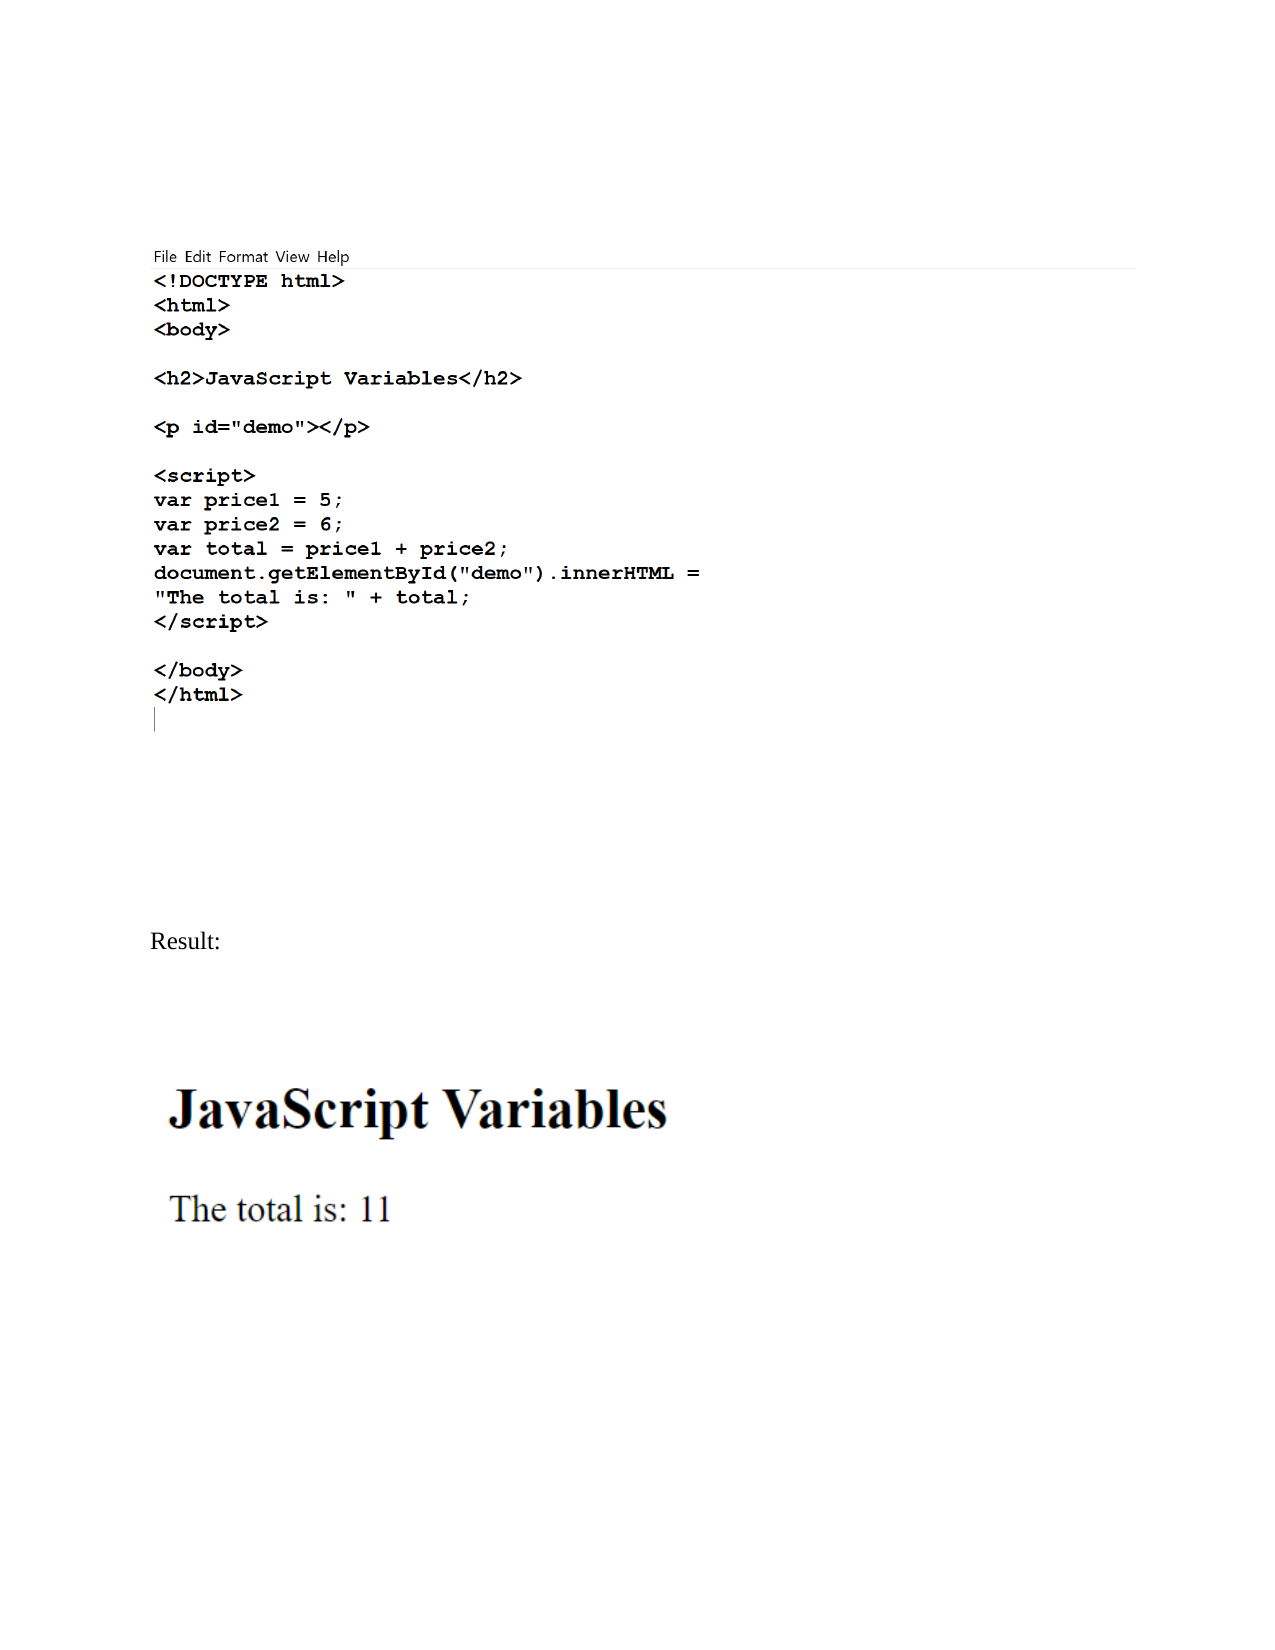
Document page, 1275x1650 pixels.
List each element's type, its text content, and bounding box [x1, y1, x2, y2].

picture [150, 245, 1137, 764]
text Result: [150, 926, 1125, 954]
picture [150, 1052, 806, 1297]
